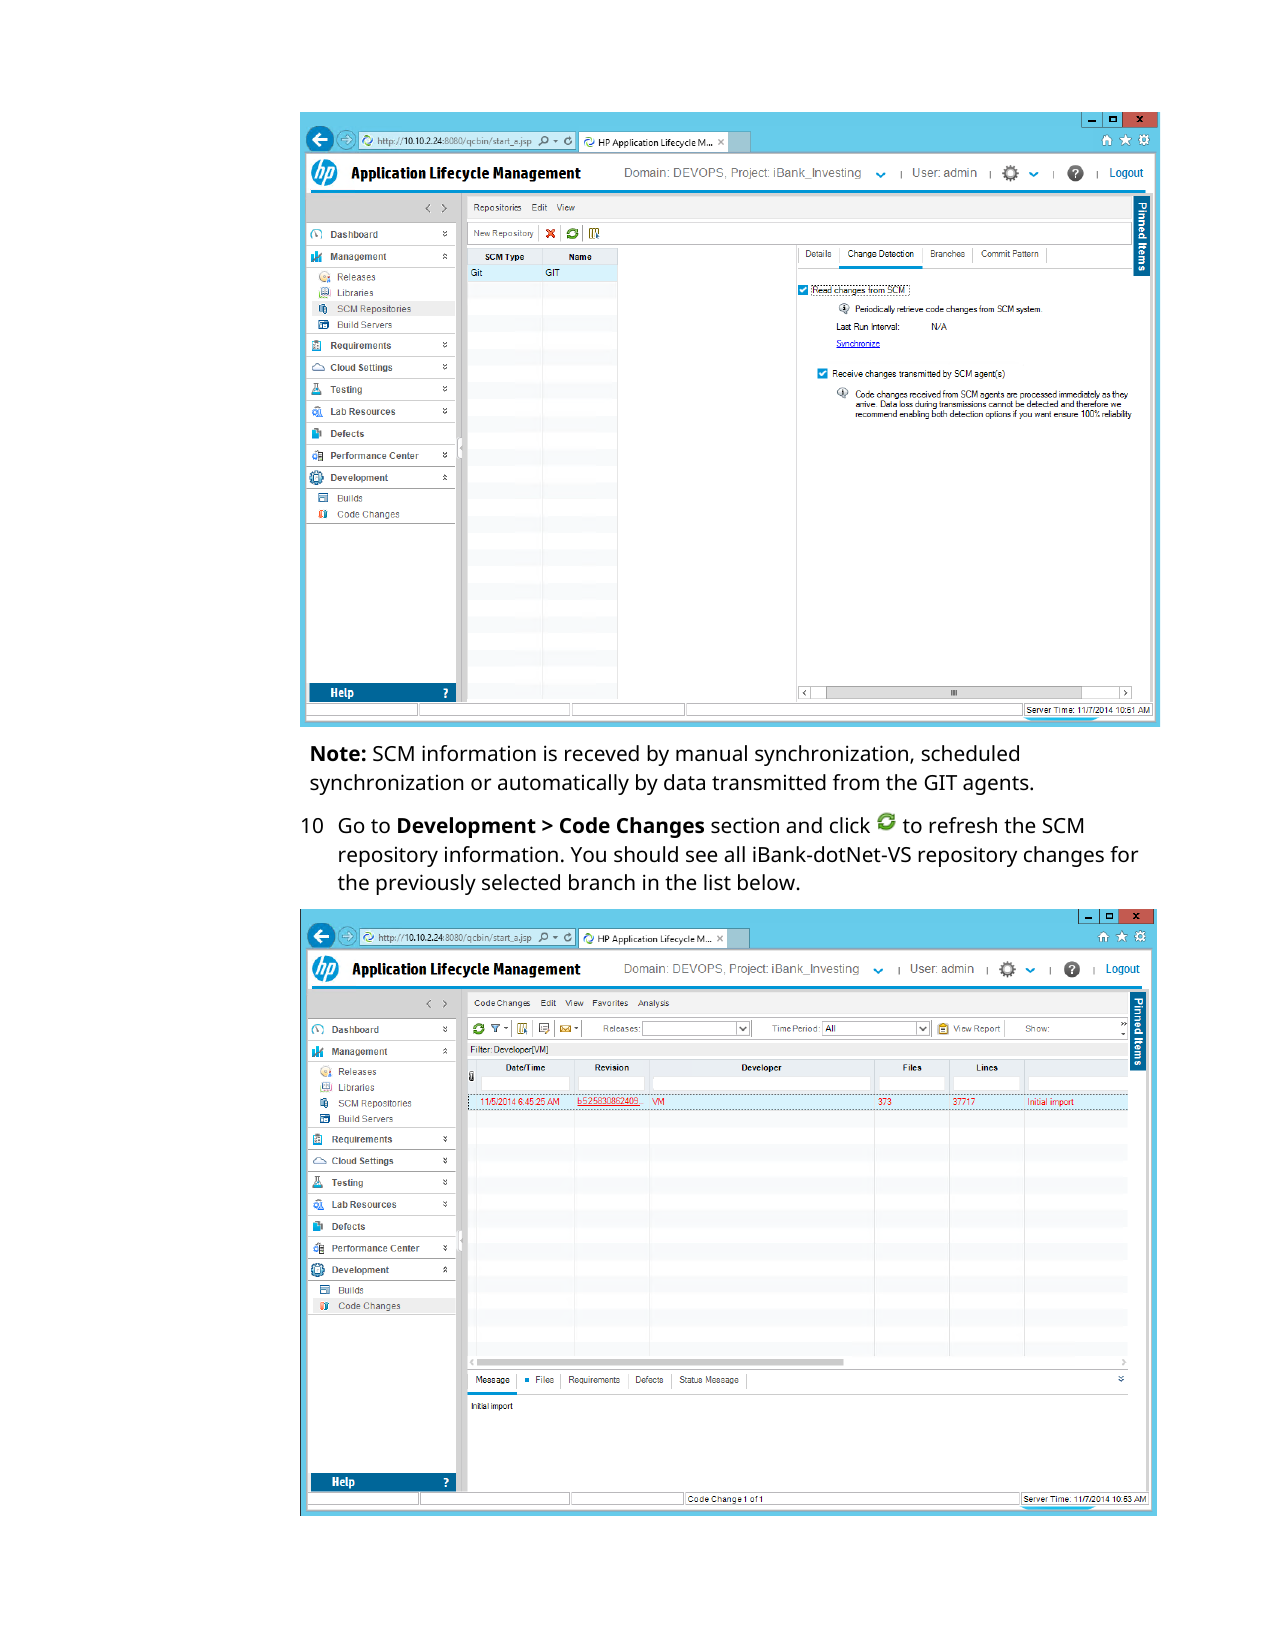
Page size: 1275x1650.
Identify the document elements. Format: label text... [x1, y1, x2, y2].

picture [300, 112, 1160, 727]
picture [876, 808, 897, 834]
text Note: SCM information is receved by manual synchronization, scheduled synchronization or automatically by data transmitted from the GIT agents. [309, 739, 1162, 796]
list Go to Development > Code Changes section and click to refresh the SCM repository information. You should see all iBank-dotNet-VS repository changes for the previously selected branch in the list below. [300, 809, 1162, 897]
picture [300, 909, 1157, 1516]
